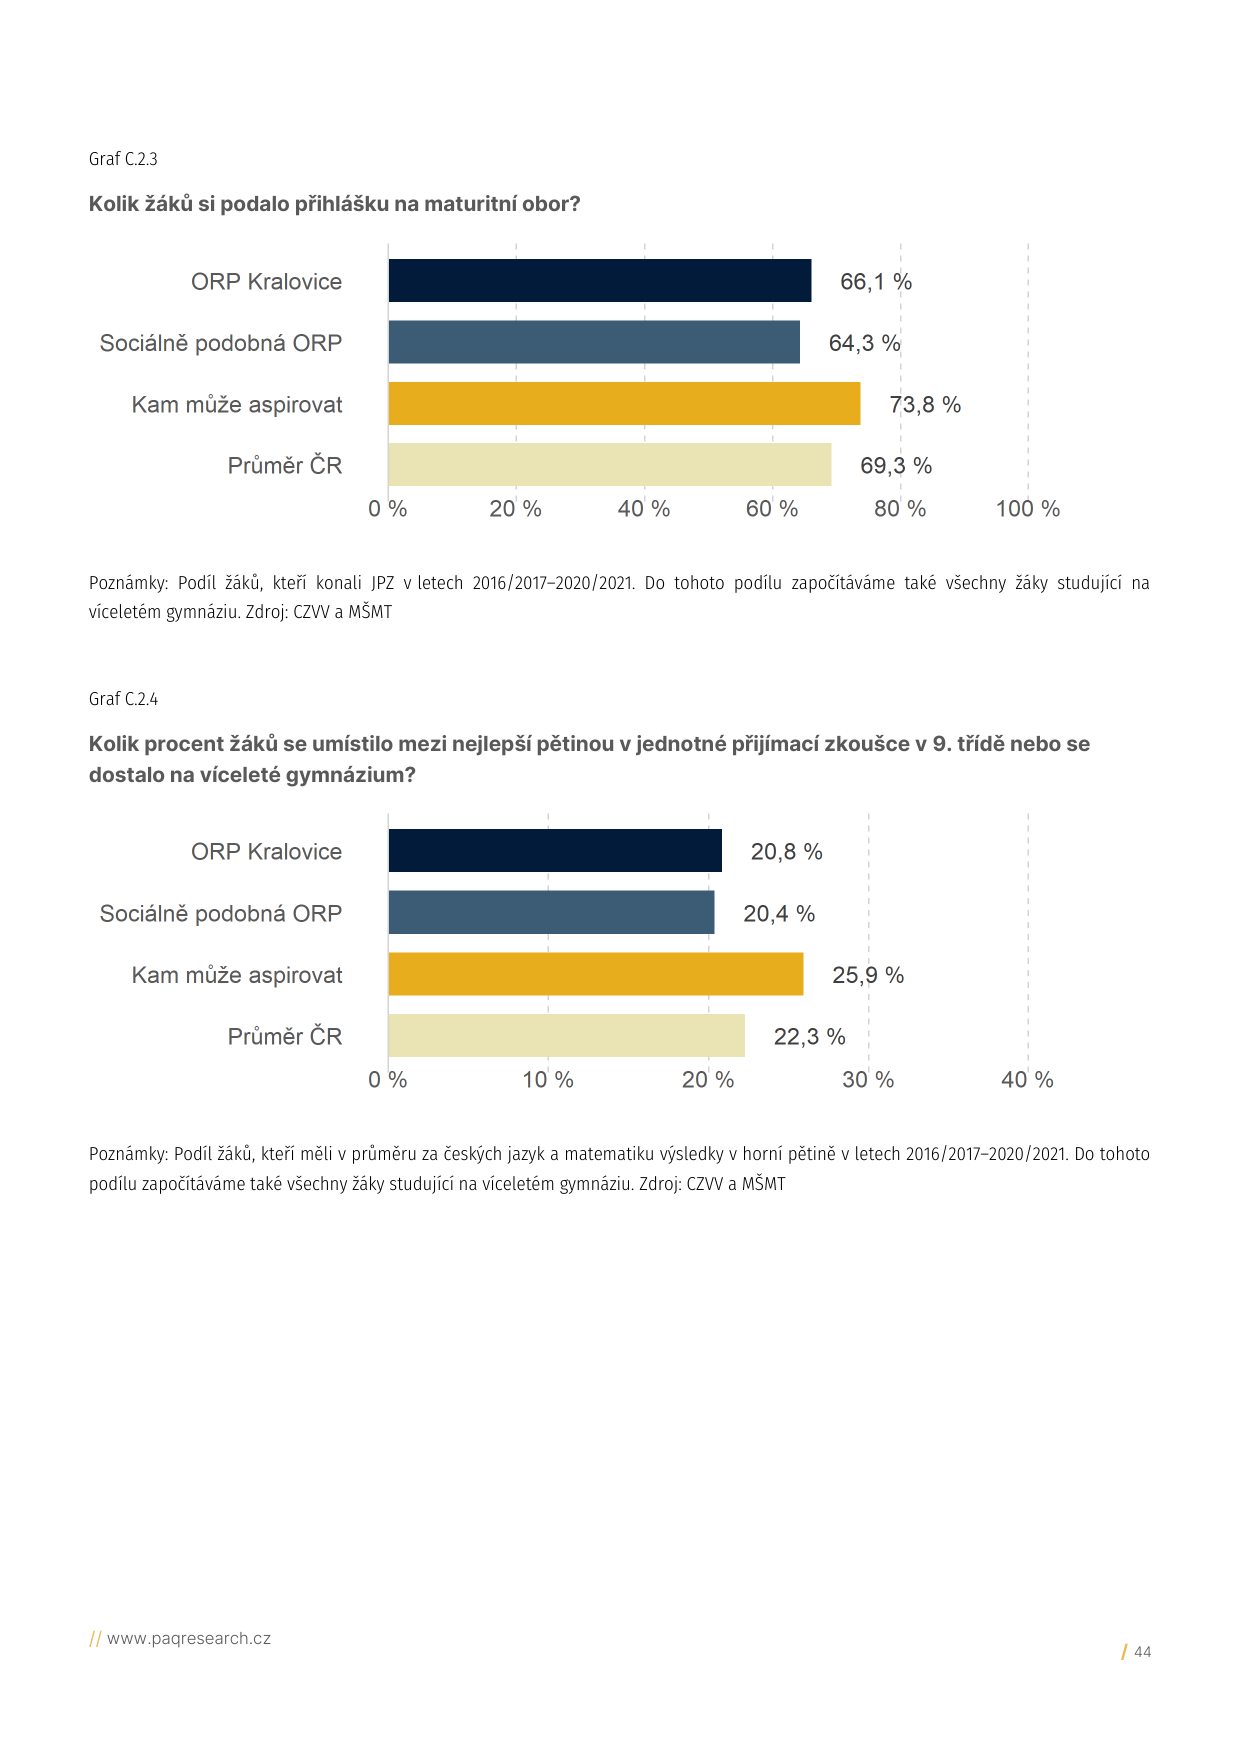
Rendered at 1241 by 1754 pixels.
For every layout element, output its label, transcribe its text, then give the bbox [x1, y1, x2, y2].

text Kolik procent žáků se umístilo mezi nejlepší pětinou v jednotné přijímací zkoušce v 9. třídě nebo se dostalo na víceleté gymnázium? [89, 727, 1152, 787]
text Poznámky: Podíl žáků, kteří konali JPZ v letech 2016/2017–2020/2021. Do tohoto podílu započítáváme také všechny žáky studující na víceletém gymnáziu. Zdroj: CZVV a MŠMT [89, 564, 1152, 625]
text Poznámky: Podíl žáků, kteří měli v průměru za českých jazyk a matematiku výsledky v horní pětině v letech 2016/2017–2020/2021. Do tohoto podílu započítáváme také všechny žáky studující na víceletém gymnáziu. Zdroj: CZVV a MŠMT [89, 1135, 1152, 1196]
text Graf C.2.3 [89, 148, 1152, 170]
text Kolik žáků si podalo přihlášku na maturitní obor? [89, 186, 1152, 216]
text Graf C.2.4 [89, 688, 1152, 711]
picture [88, 787, 1139, 1119]
picture [88, 216, 1139, 548]
